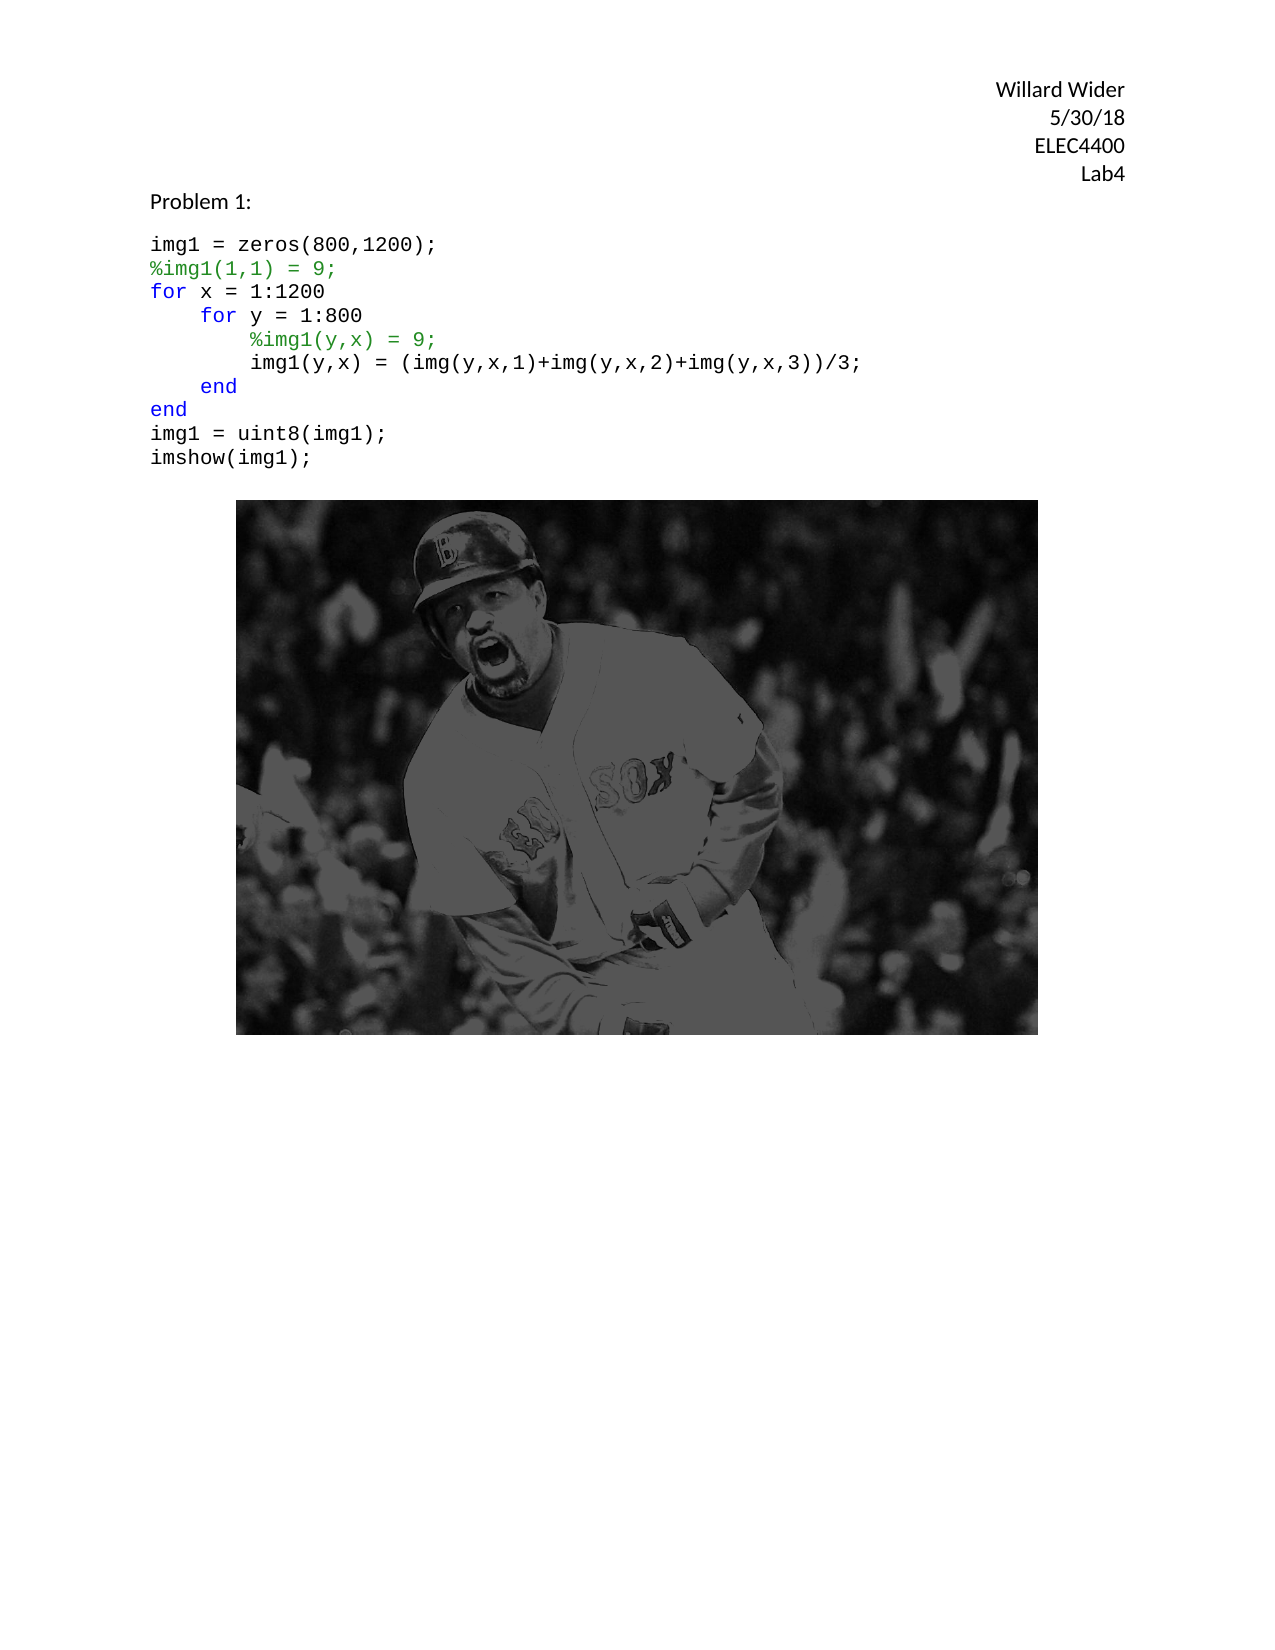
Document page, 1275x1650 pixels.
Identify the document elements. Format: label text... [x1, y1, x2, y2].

text img1(y,x) = (img(y,x,1)+img(y,x,2)+img(y,x,3))/3; [150, 352, 1125, 376]
text img1 = zeros(800,1200); [150, 234, 1125, 258]
text %img1(y,x) = 9; [150, 328, 1125, 352]
text for x = 1:1200 [150, 281, 1125, 305]
text img1 = uint8(img1); [150, 423, 1125, 447]
text for y = 1:800 [150, 305, 1125, 328]
text %img1(1,1) = 9; [150, 258, 1125, 281]
text Problem 1: [150, 187, 1125, 215]
text imshow(img1); [150, 447, 1125, 470]
text end [150, 399, 1125, 423]
text end [150, 376, 1125, 399]
